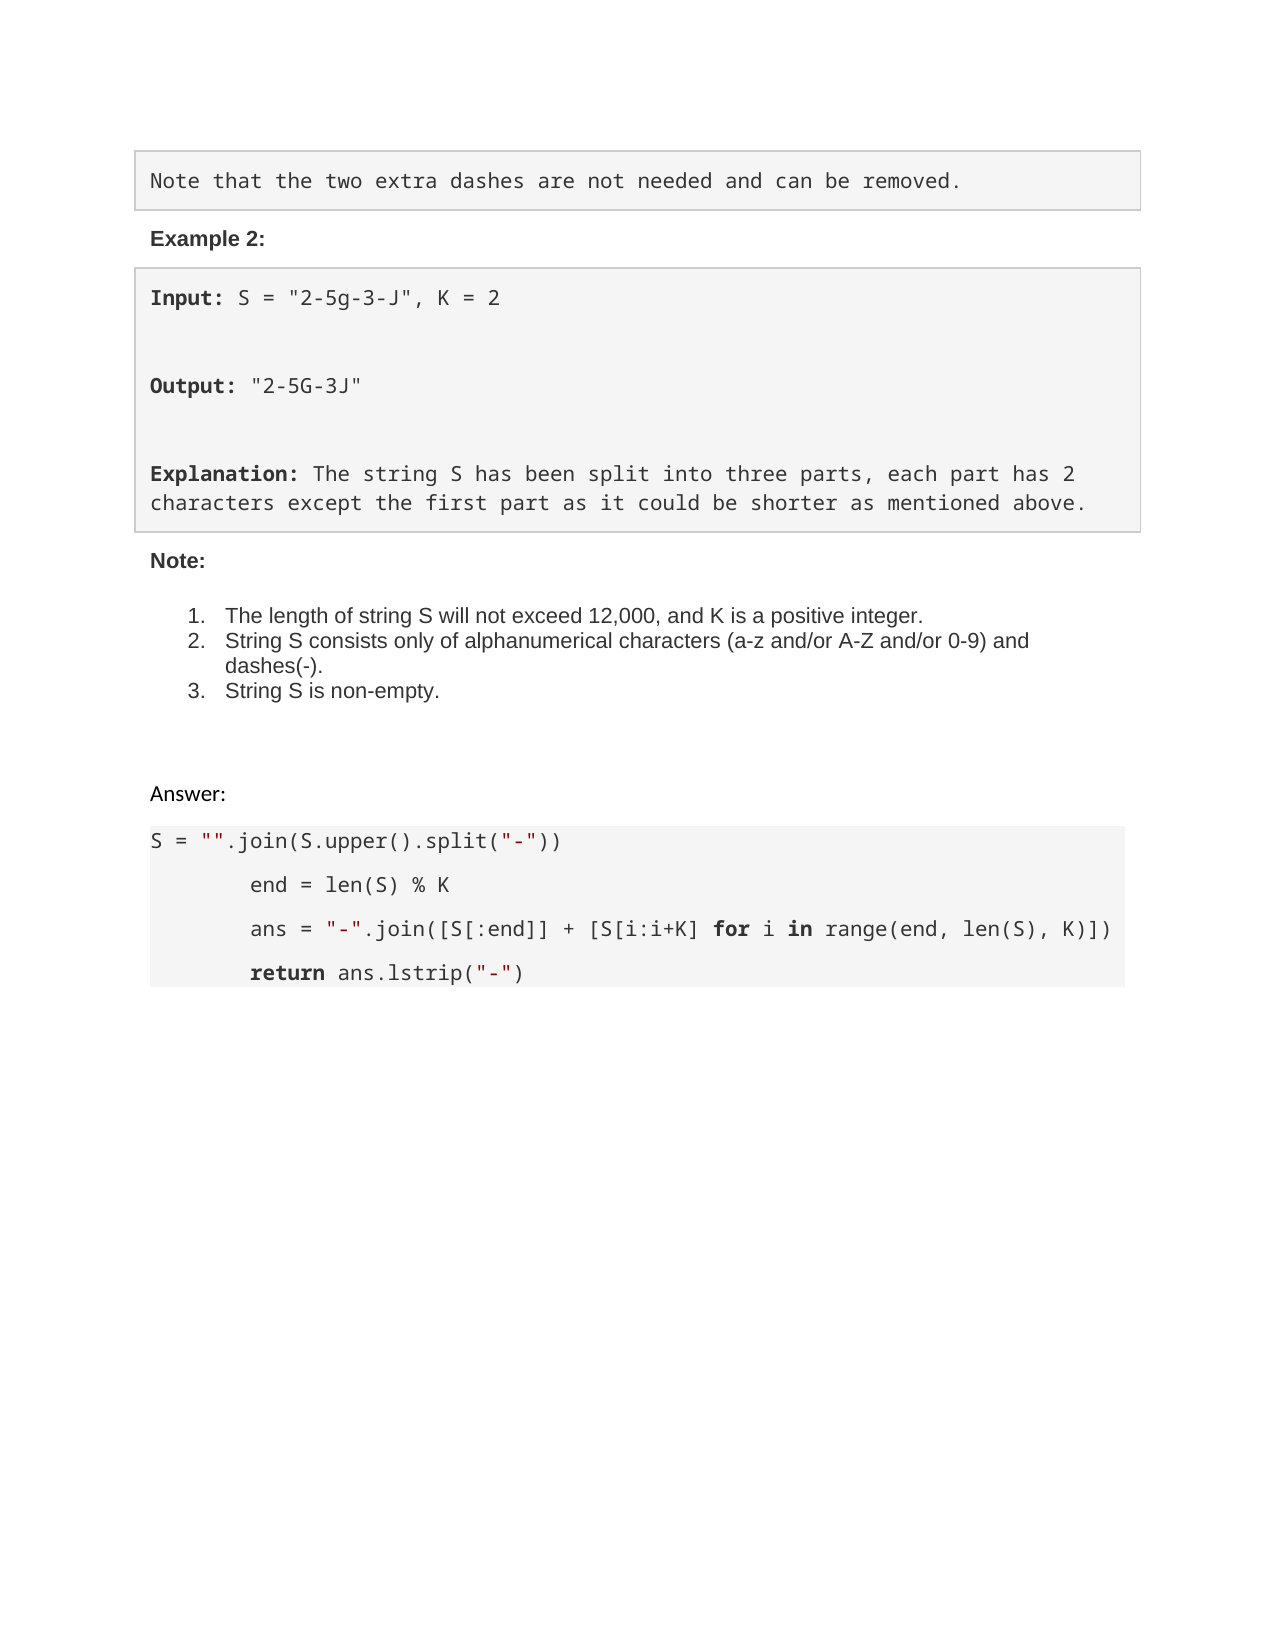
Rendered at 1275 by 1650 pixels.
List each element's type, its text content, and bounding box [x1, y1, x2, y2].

text Note that the two extra dashes are not needed and can be removed. [136, 152, 1140, 209]
list String S is non-empty. [187, 678, 1125, 703]
text Note: [150, 548, 1125, 573]
text Answer: [150, 779, 1125, 807]
list String S consists only of alphanumerical characters (a-z and/or A-Z and/or 0-9) and dashes(-). [187, 628, 1125, 678]
text Output: "2-5G-3J" [136, 355, 1140, 399]
text ans = "-".join([S[:end]] + [S[i:i+K] for i in range(end, len(S), K)]) [150, 914, 1125, 943]
text Explanation: The string S has been split into three parts, each part has 2 characters except the first part as it could be shorter as mentioned above. [136, 443, 1140, 531]
list The length of string S will not exceed 12,000, and K is a positive integer. [187, 603, 1125, 628]
text Example 2: [150, 226, 1125, 252]
text return ans.lstrip("-") [150, 958, 1125, 987]
text S = "".join(S.upper().split("-")) [150, 826, 1125, 855]
text end = len(S) % K [150, 870, 1125, 899]
text Input: S = "2-5g-3-J", K = 2 [136, 269, 1140, 311]
